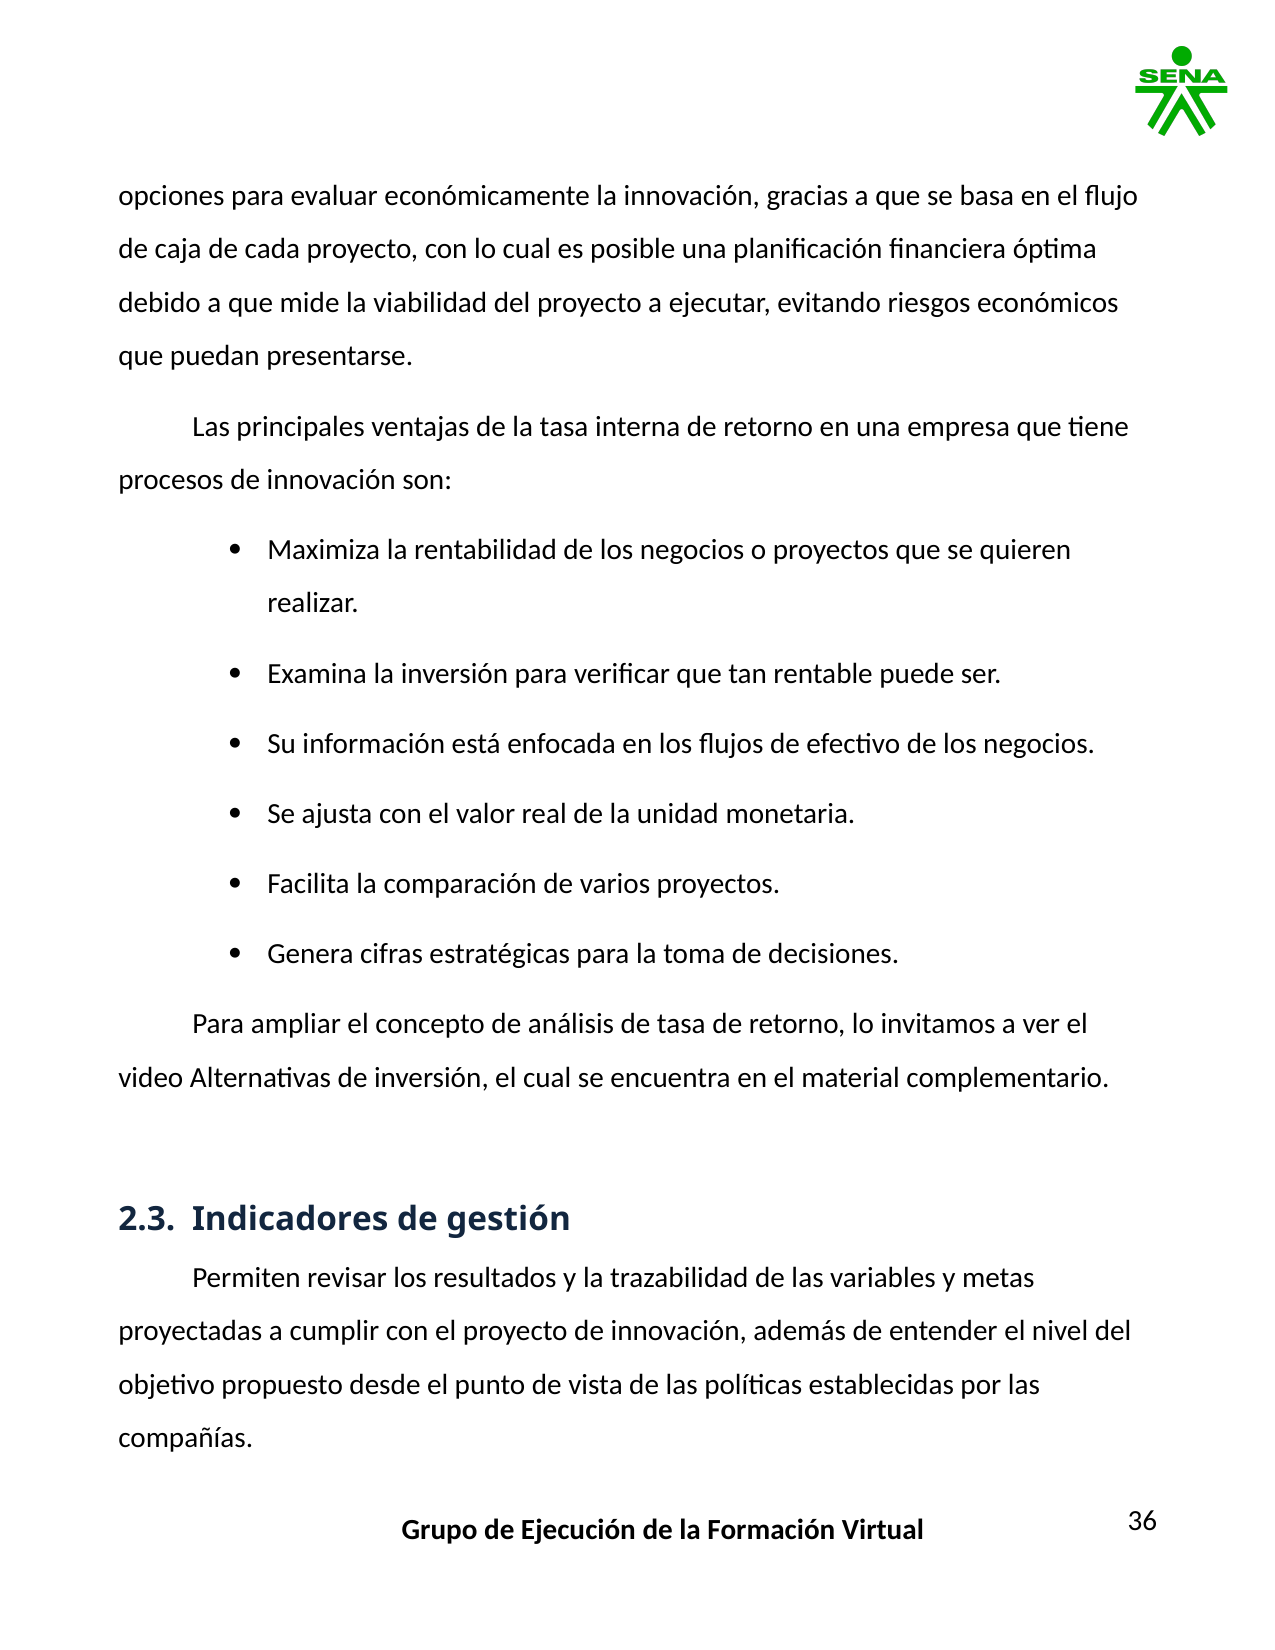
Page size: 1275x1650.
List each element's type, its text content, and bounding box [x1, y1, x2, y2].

list Genera cifras estratégicas para la toma de decisiones. [230, 935, 1157, 971]
list Examina la inversión para verificar que tan rentable puede ser. [230, 655, 1157, 690]
text Permiten revisar los resultados y la trazabilidad de las variables y metas proyectadas a cumplir con el proyecto de innovación, además de entender el nivel del objetivo propuesto desde el punto de vista de las políticas establecidas por las compañías. [118, 1259, 1157, 1455]
text Las principales ventajas de la tasa interna de retorno en una empresa que tiene procesos de innovación son: [118, 408, 1157, 497]
list Facilita la comparación de varios proyectos. [230, 865, 1157, 901]
picture [1135, 46, 1228, 136]
list Su información está enfocada en los flujos de efectivo de los negocios. [230, 725, 1157, 760]
text Para ampliar el concepto de análisis de tasa de retorno, lo invitamos a ver el video Alternativas de inversión, el cual se encuentra en el material complementario. [118, 1005, 1157, 1094]
list Se ajusta con el valor real de la unidad monetaria. [230, 795, 1157, 831]
subtitle Indicadores de gestión [118, 1195, 1157, 1240]
list Maximiza la rentabilidad de los negocios o proyectos que se quieren realizar. [230, 531, 1157, 620]
